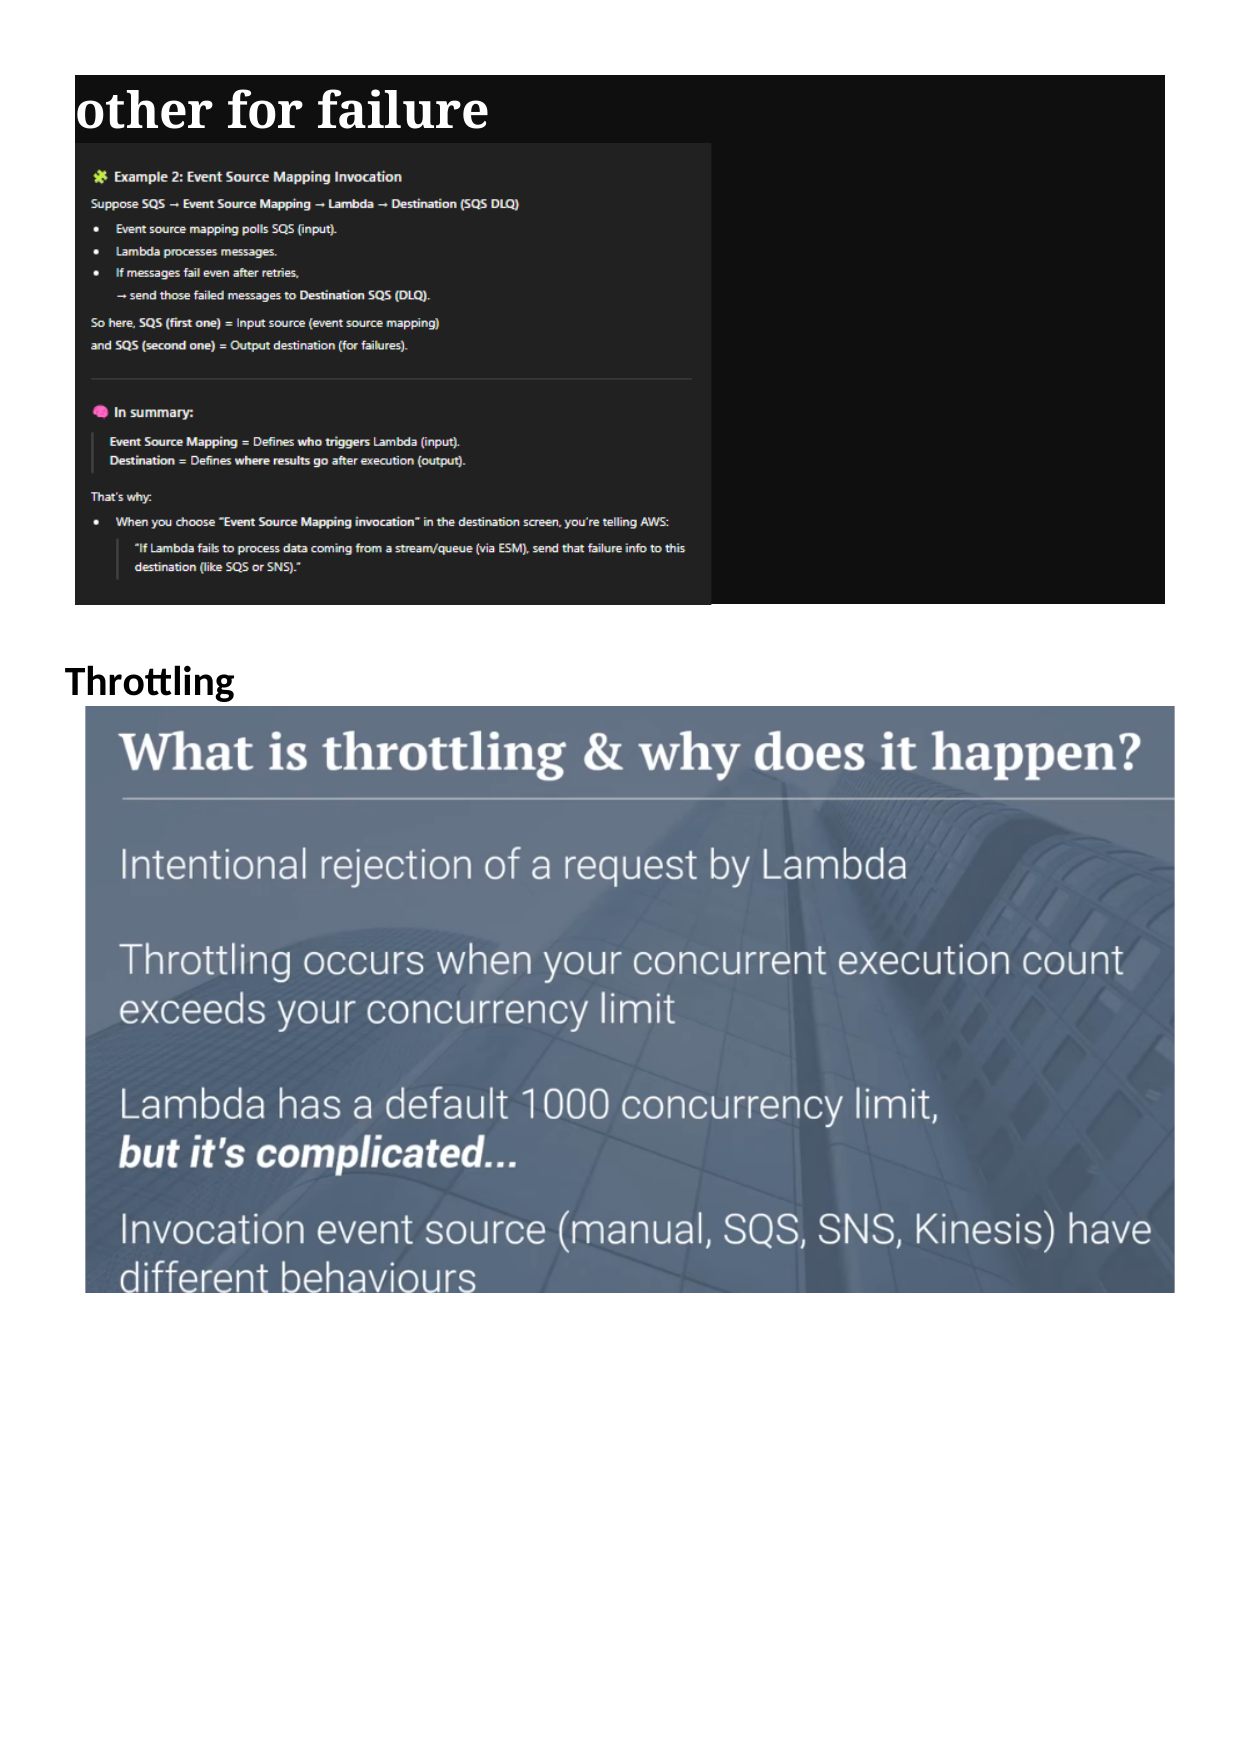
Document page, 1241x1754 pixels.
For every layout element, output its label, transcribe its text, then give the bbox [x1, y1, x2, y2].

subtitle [75, 75, 1165, 604]
picture [85, 706, 1175, 1293]
picture [75, 143, 712, 605]
